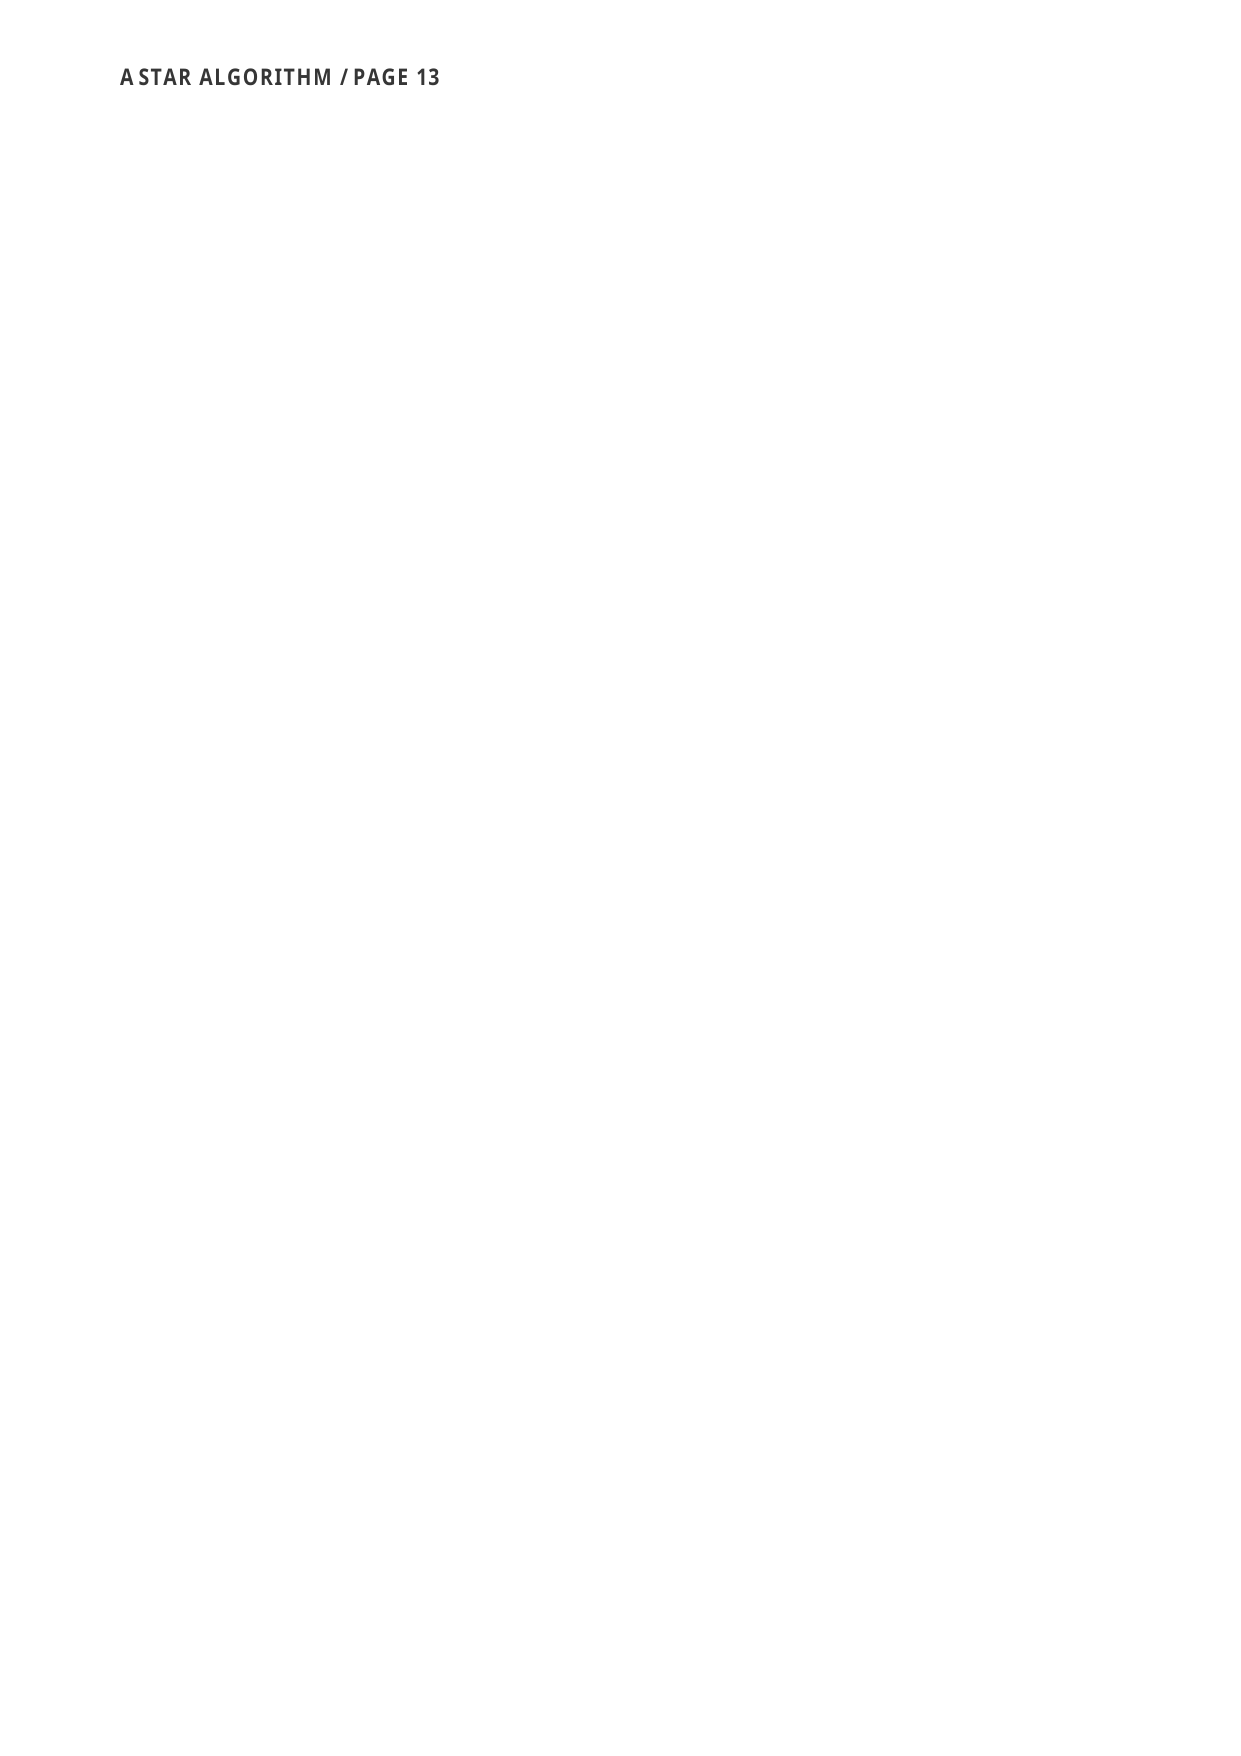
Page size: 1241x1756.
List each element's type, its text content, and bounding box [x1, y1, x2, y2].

text A STAR ALGORITHM / PAGE 13 [120, 60, 1144, 92]
